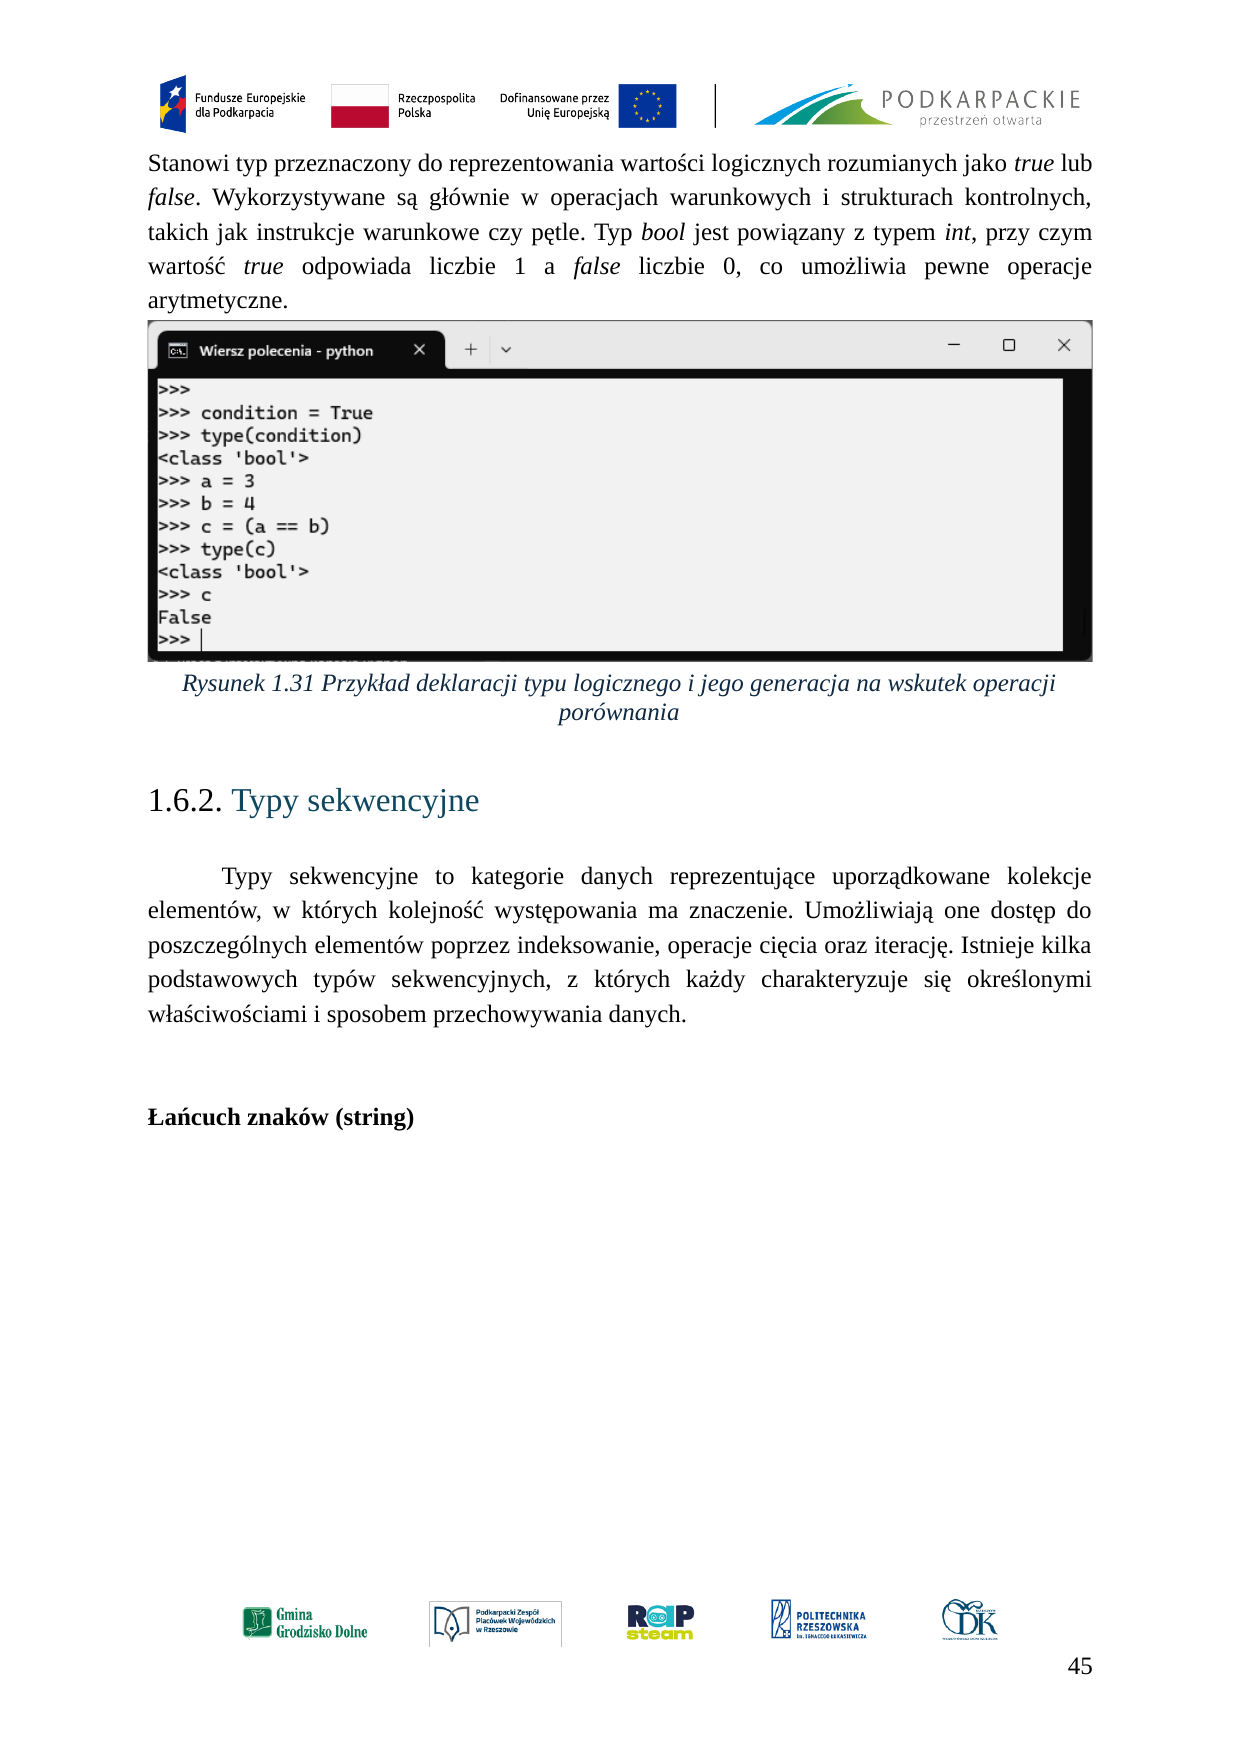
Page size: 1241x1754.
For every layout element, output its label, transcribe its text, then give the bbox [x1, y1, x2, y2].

picture [147, 320, 1093, 662]
text Typy sekwencyjne to kategorie danych reprezentujące uporządkowane kolekcje elementów, w których kolejność występowania ma znaczenie. Umożliwiają one dostęp do poszczególnych elementów poprzez indeksowanie, operacje cięcia oraz iterację. Istnieje kilka podstawowych typów sekwencyjnych, z których każdy charakteryzuje się określonymi właściwościami i sposobem przechowywania danych. [148, 861, 1092, 1028]
text Stanowi typ przeznaczony do reprezentowania wartości logicznych rozumianych jako true lub false. Wykorzystywane są głównie w operacjach warunkowych i strukturach kontrolnych, takich jak instrukcje warunkowe czy pętle. Typ bool jest powiązany z typem int, przy czym wartość true odpowiada liczbie 1 a false liczbie 0, co umożliwia pewne operacje arytmetyczne. [148, 148, 1092, 320]
picture [147, 60, 1093, 148]
text Rysunek 1.31 Przykład deklaracji typu logicznego i jego generacja na wskutek operacji porównania [148, 668, 1092, 725]
text Łańcuch znaków (string) [148, 1102, 1092, 1131]
subtitle Typy sekwencyjne [148, 781, 1092, 819]
picture [242, 1585, 998, 1652]
